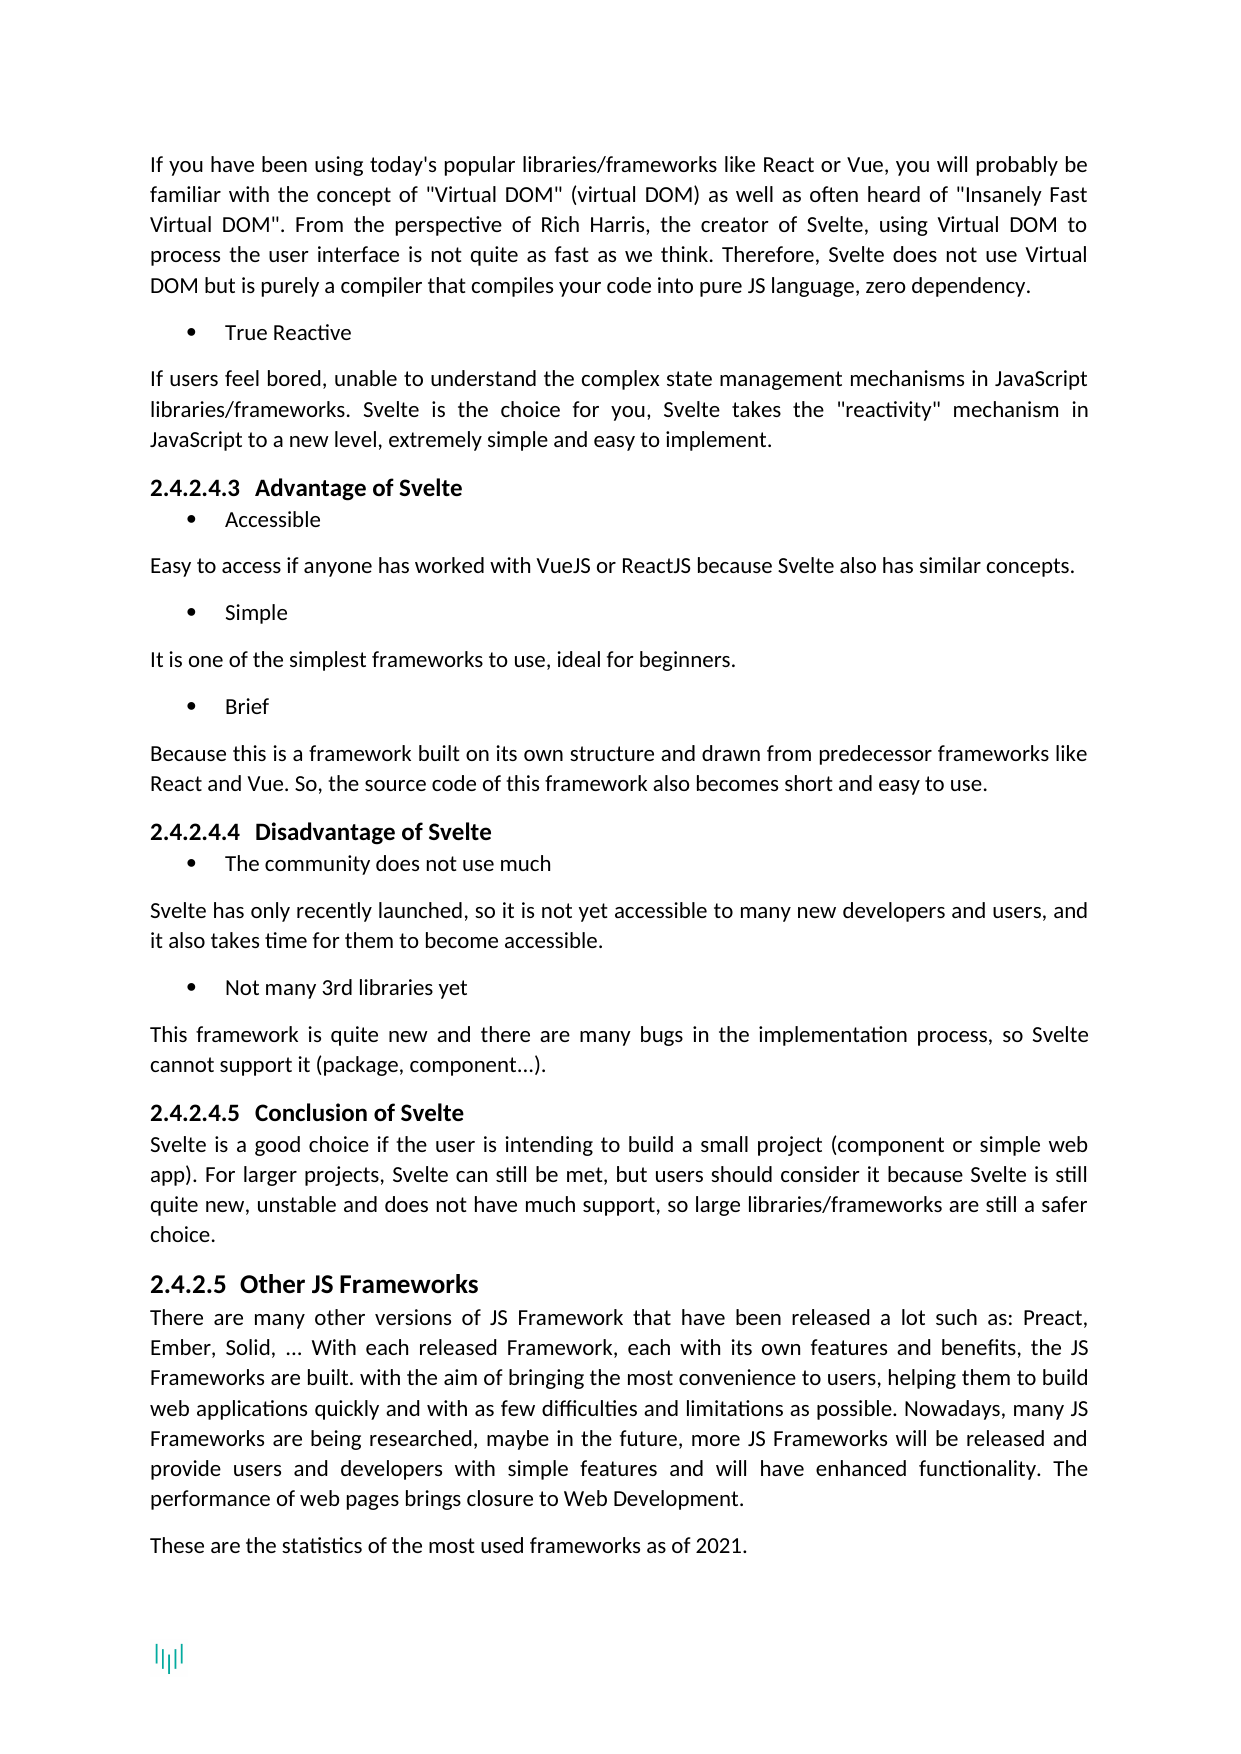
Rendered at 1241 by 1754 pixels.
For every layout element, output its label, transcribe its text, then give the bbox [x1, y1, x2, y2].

text Easy to access if anyone has worked with VueJS or ReactJS because Svelte also has similar concepts. [150, 552, 1090, 580]
text Svelte has only recently launched, so it is not yet accessible to many new developers and users, and it also takes time for them to become accessible. [150, 896, 1090, 954]
text It is one of the simplest frameworks to use, ideal for beginners. [150, 645, 1090, 673]
list Not many 3rd libraries yet [187, 973, 1090, 1001]
text Because this is a framework built on its own structure and drawn from predecessor frameworks like React and Vue. So, the source code of this framework also becomes short and easy to use. [150, 739, 1090, 797]
subtitle Other JS Frameworks [150, 1267, 1090, 1301]
text If users feel bored, unable to understand the complex state management mechanisms in JavaScript libraries/frameworks. Svelte is the choice for you, Svelte takes the "reactivity" mechanism in JavaScript to a new level, extremely simple and easy to implement. [150, 364, 1090, 453]
list Brief [187, 692, 1090, 720]
list True Reactive [187, 318, 1090, 346]
text Svelte is a good choice if the user is intending to build a small project (component or simple web app). For larger projects, Svelte can still be met, but users should consider it because Svelte is still quite new, unstable and does not have much support, so large libraries/frameworks are still a safer choice. [150, 1130, 1090, 1249]
picture [150, 1639, 188, 1677]
list The community does not use much [187, 849, 1090, 877]
subtitle Disadvantage of Svelte [150, 816, 1090, 847]
text There are many other versions of JS Framework that have been released a lot such as: Preact, Ember, Solid, ... With each released Framework, each with its own features and benefits, the JS Frameworks are built. with the aim of bringing the most convenience to users, helping them to build web applications quickly and with as few difficulties and limitations as possible. Nowadays, many JS Frameworks are being researched, maybe in the future, more JS Frameworks will be released and provide users and developers with simple features and will have enhanced functionality. The performance of web pages brings closure to Web Development. [150, 1303, 1090, 1512]
text If you have been using today's popular libraries/frameworks like React or Vue, you will probably be familiar with the concept of "Virtual DOM" (virtual DOM) as well as often heard of "Insanely Fast Virtual DOM". From the perspective of Rich Harris, the creator of Svelte, using Virtual DOM to process the user interface is not quite as fast as we think. Therefore, Svelte does not use Virtual DOM but is purely a compiler that compiles your code into pure JS language, zero dependency. [150, 150, 1090, 299]
list Simple [187, 598, 1090, 627]
subtitle Conclusion of Svelte [150, 1097, 1090, 1128]
list Accessible [187, 505, 1090, 533]
text This framework is quite new and there are many bugs in the implementation process, so Svelte cannot support it (package, component...). [150, 1020, 1090, 1078]
text These are the statistics of the most used frameworks as of 2021. [150, 1531, 1090, 1559]
subtitle Advantage of Svelte [150, 472, 1090, 502]
